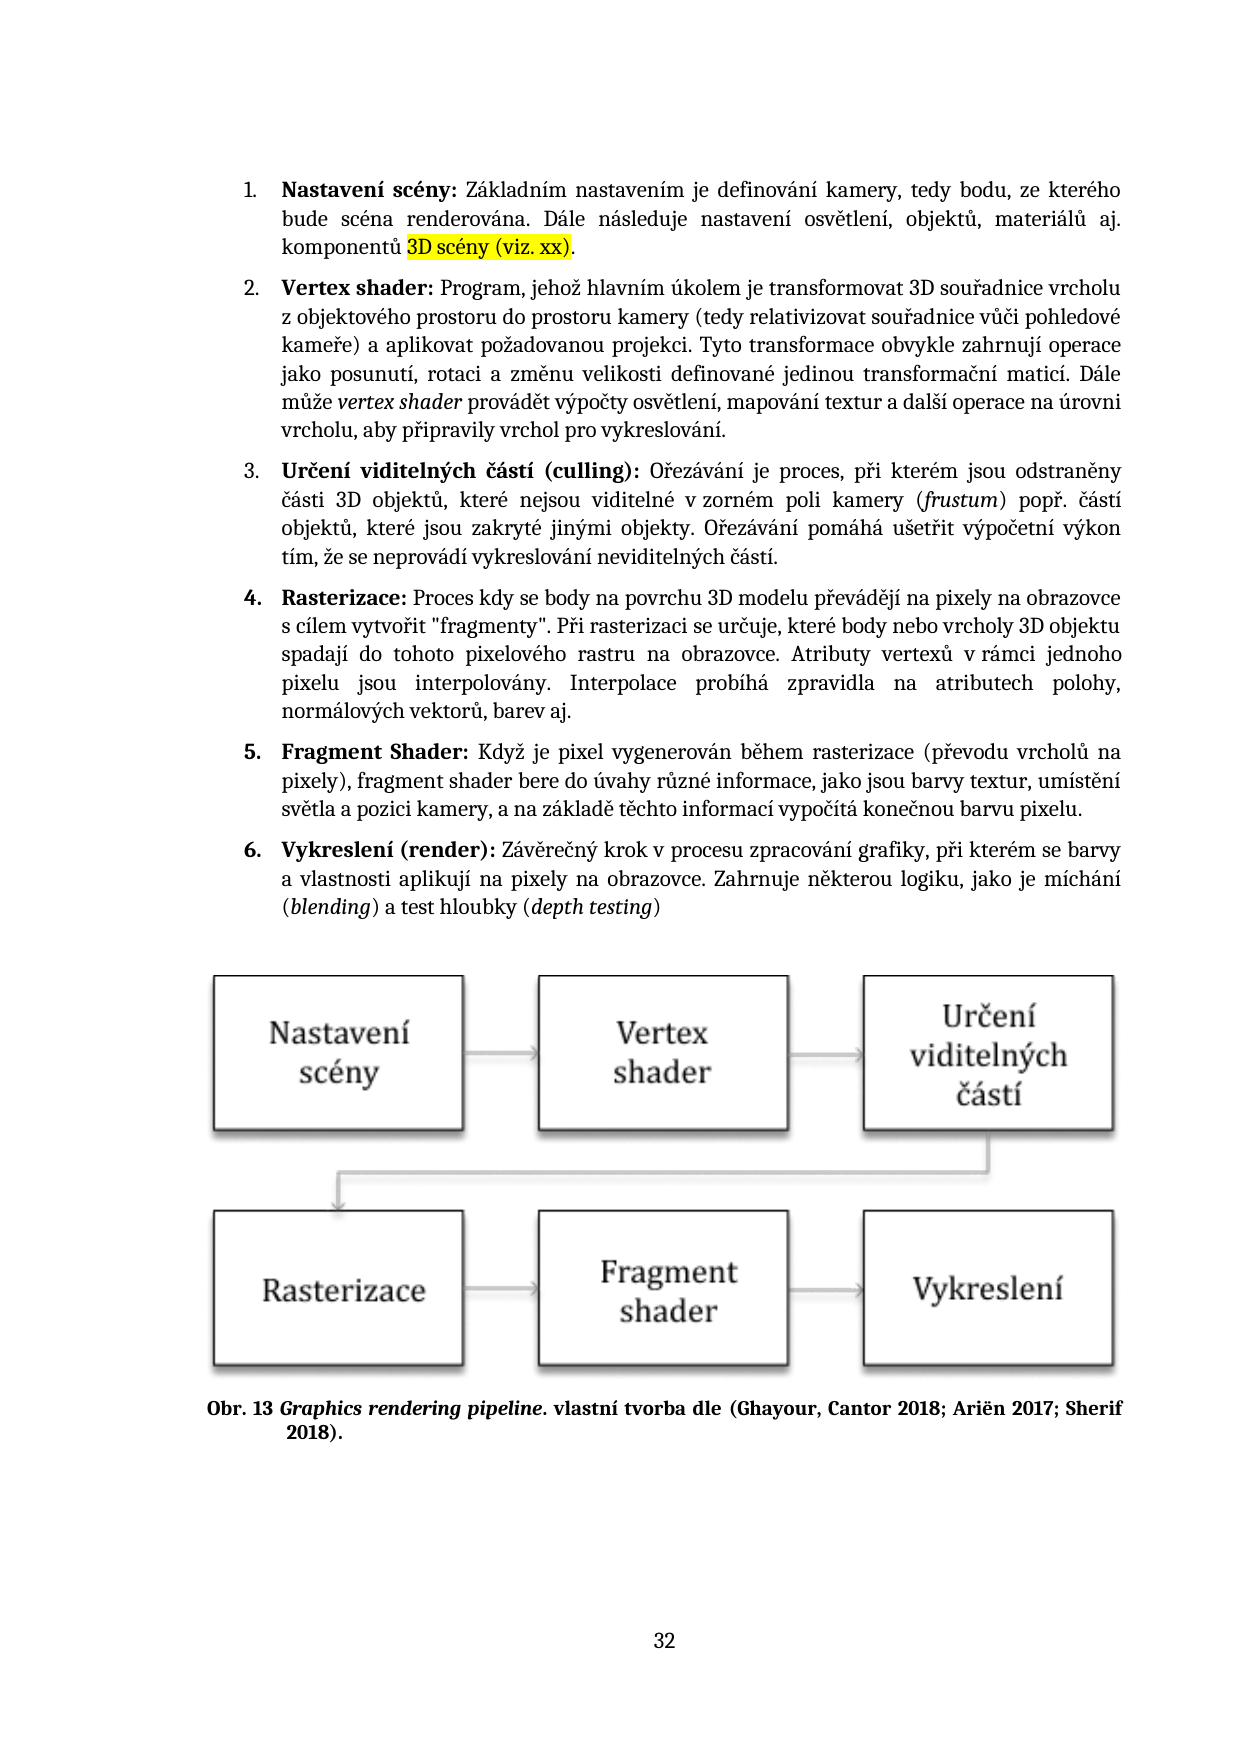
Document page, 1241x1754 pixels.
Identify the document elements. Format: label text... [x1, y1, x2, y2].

list Fragment Shader: Když je pixel vygenerován během rasterizace (převodu vrcholů na pixely), fragment shader bere do úvahy různé informace, jako jsou barvy textur, umístění světla a pozici kamery, a na základě těchto informací vypočítá konečnou barvu pixelu. [244, 739, 1122, 822]
picture [206, 975, 1123, 1382]
list Vertex shader: Program, jehož hlavním úkolem je transformovat 3D souřadnice vrcholu z objektového prostoru do prostoru kamery (tedy relativizovat souřadnice vůči pohledové kameře) a aplikovat požadovanou projekci. Tyto transformace obvykle zahrnují operace jako posunutí, rotaci a změnu velikosti definované jedinou transformační maticí. Dále může vertex shader provádět výpočty osvětlení, mapování textur a další operace na úrovni vrcholu, aby připravily vrchol pro vykreslování. [244, 275, 1122, 443]
list Určení viditelných částí (culling): Ořezávání je proces, při kterém jsou odstraněny části 3D objektů, které nejsou viditelné v zorném poli kamery (frustum) popř. částí objektů, které jsou zakryté jinými objekty. Ořezávání pomáhá ušetřit výpočetní výkon tím, že se neprovádí vykreslování neviditelných částí. [244, 458, 1122, 570]
text Obr. 13 Graphics rendering pipeline. vlastní tvorba dle (Ghayour, Cantor 2018; Ariën 2017; Sherif 2018). [207, 1397, 1122, 1444]
list Rasterizace: Proces kdy se body na povrchu 3D modelu převádějí na pixely na obrazovce s cílem vytvořit "fragmenty". Při rasterizaci se určuje, které body nebo vrcholy 3D objektu spadají do tohoto pixelového rastru na obrazovce. Atributy vertexů v rámci jednoho pixelu jsou interpolovány. Interpolace probíhá zpravidla na atributech polohy, normálových vektorů, barev aj. [244, 584, 1122, 724]
list Vykreslení (render): Závěrečný krok v procesu zpracování grafiky, při kterém se barvy a vlastnosti aplikují na pixely na obrazovce. Zahrnuje některou logiku, jako je míchání (blending) a test hloubky (depth testing) [244, 837, 1122, 920]
list Nastavení scény: Základním nastavením je definování kamery, tedy bodu, ze kterého bude scéna renderována. Dále následuje nastavení osvětlení, objektů, materiálů aj. komponentů 3D scény (viz. xx). [244, 177, 1122, 260]
